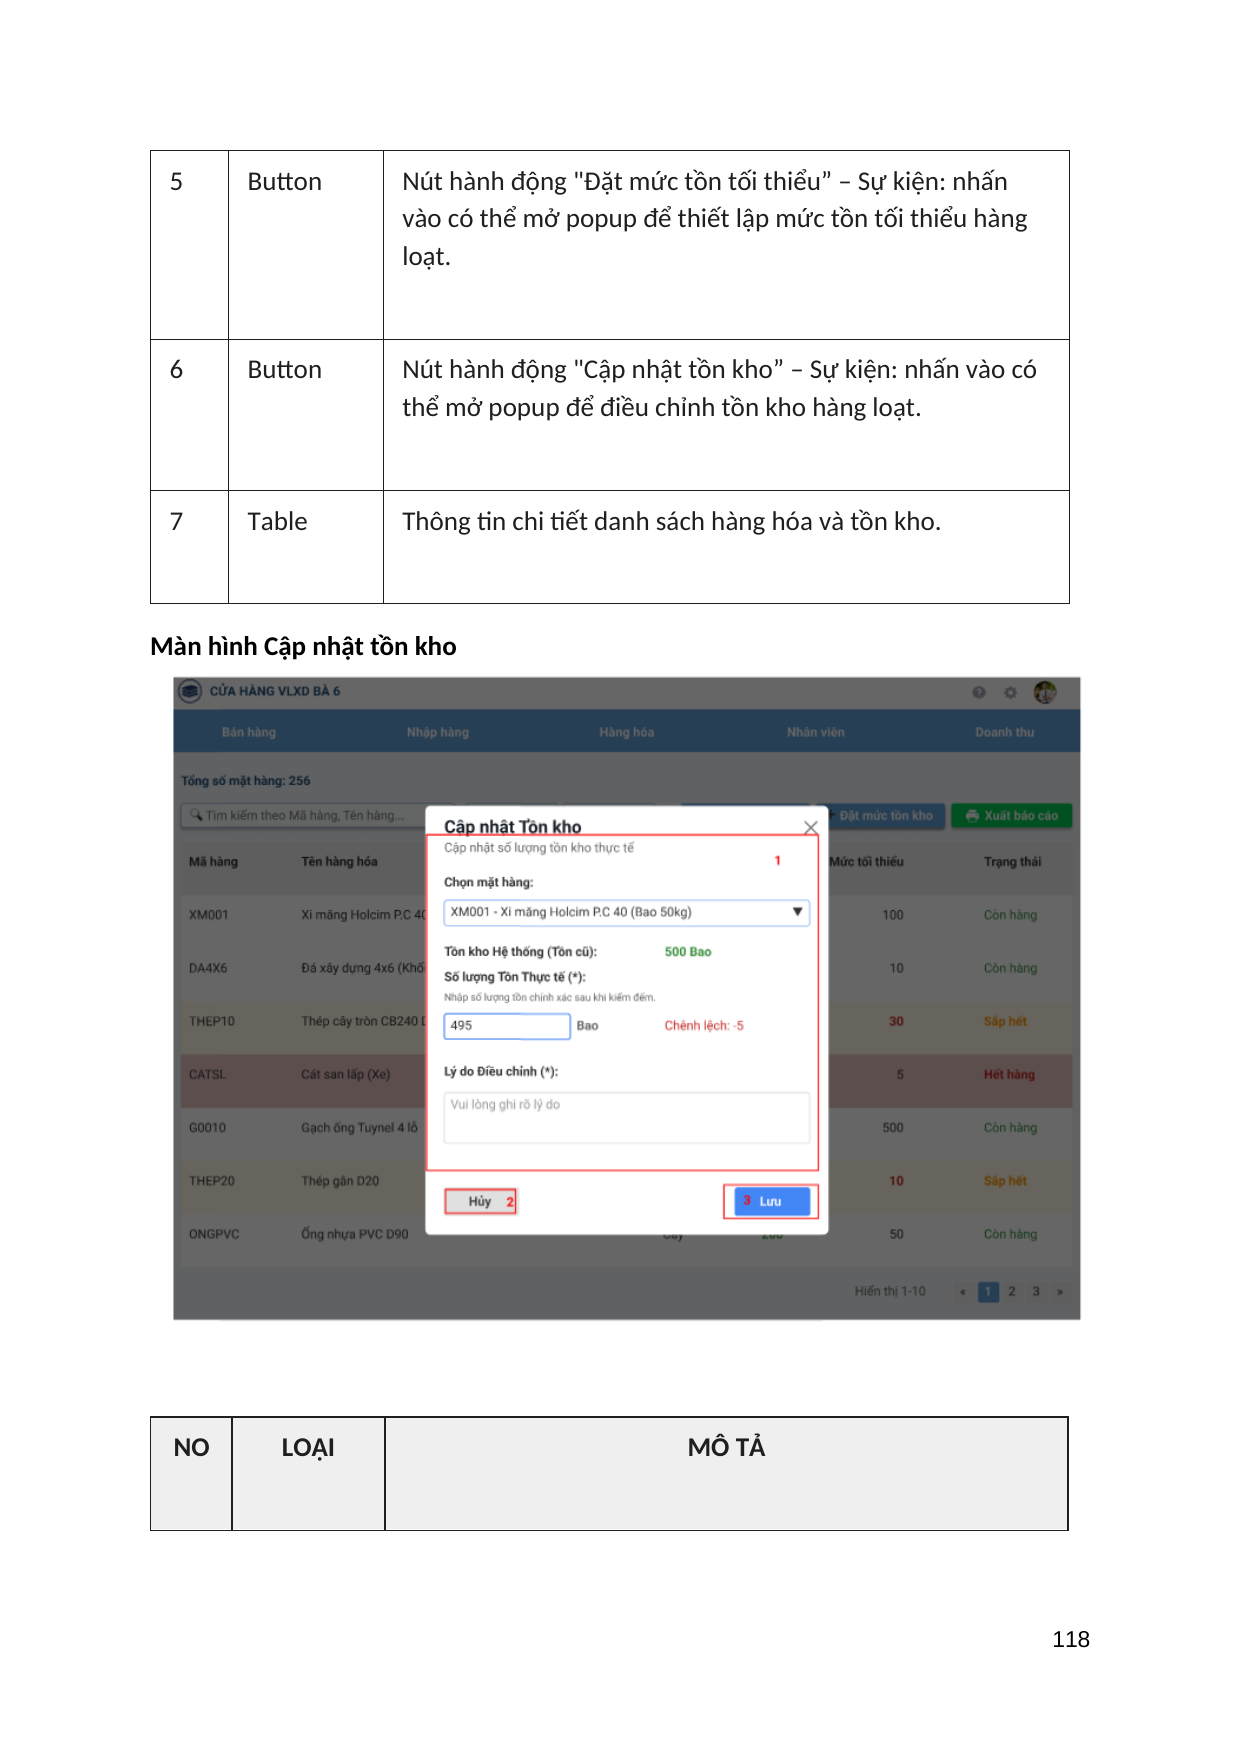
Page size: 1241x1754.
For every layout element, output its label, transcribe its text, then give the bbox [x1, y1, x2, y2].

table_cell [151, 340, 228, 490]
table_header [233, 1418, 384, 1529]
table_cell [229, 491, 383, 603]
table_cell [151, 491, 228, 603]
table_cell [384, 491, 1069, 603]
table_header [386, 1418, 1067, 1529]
picture [150, 666, 1091, 1325]
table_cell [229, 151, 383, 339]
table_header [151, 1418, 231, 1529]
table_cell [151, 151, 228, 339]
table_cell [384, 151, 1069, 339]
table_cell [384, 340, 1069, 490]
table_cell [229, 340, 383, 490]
text Màn hình Cập nhật tồn kho [150, 629, 1090, 666]
